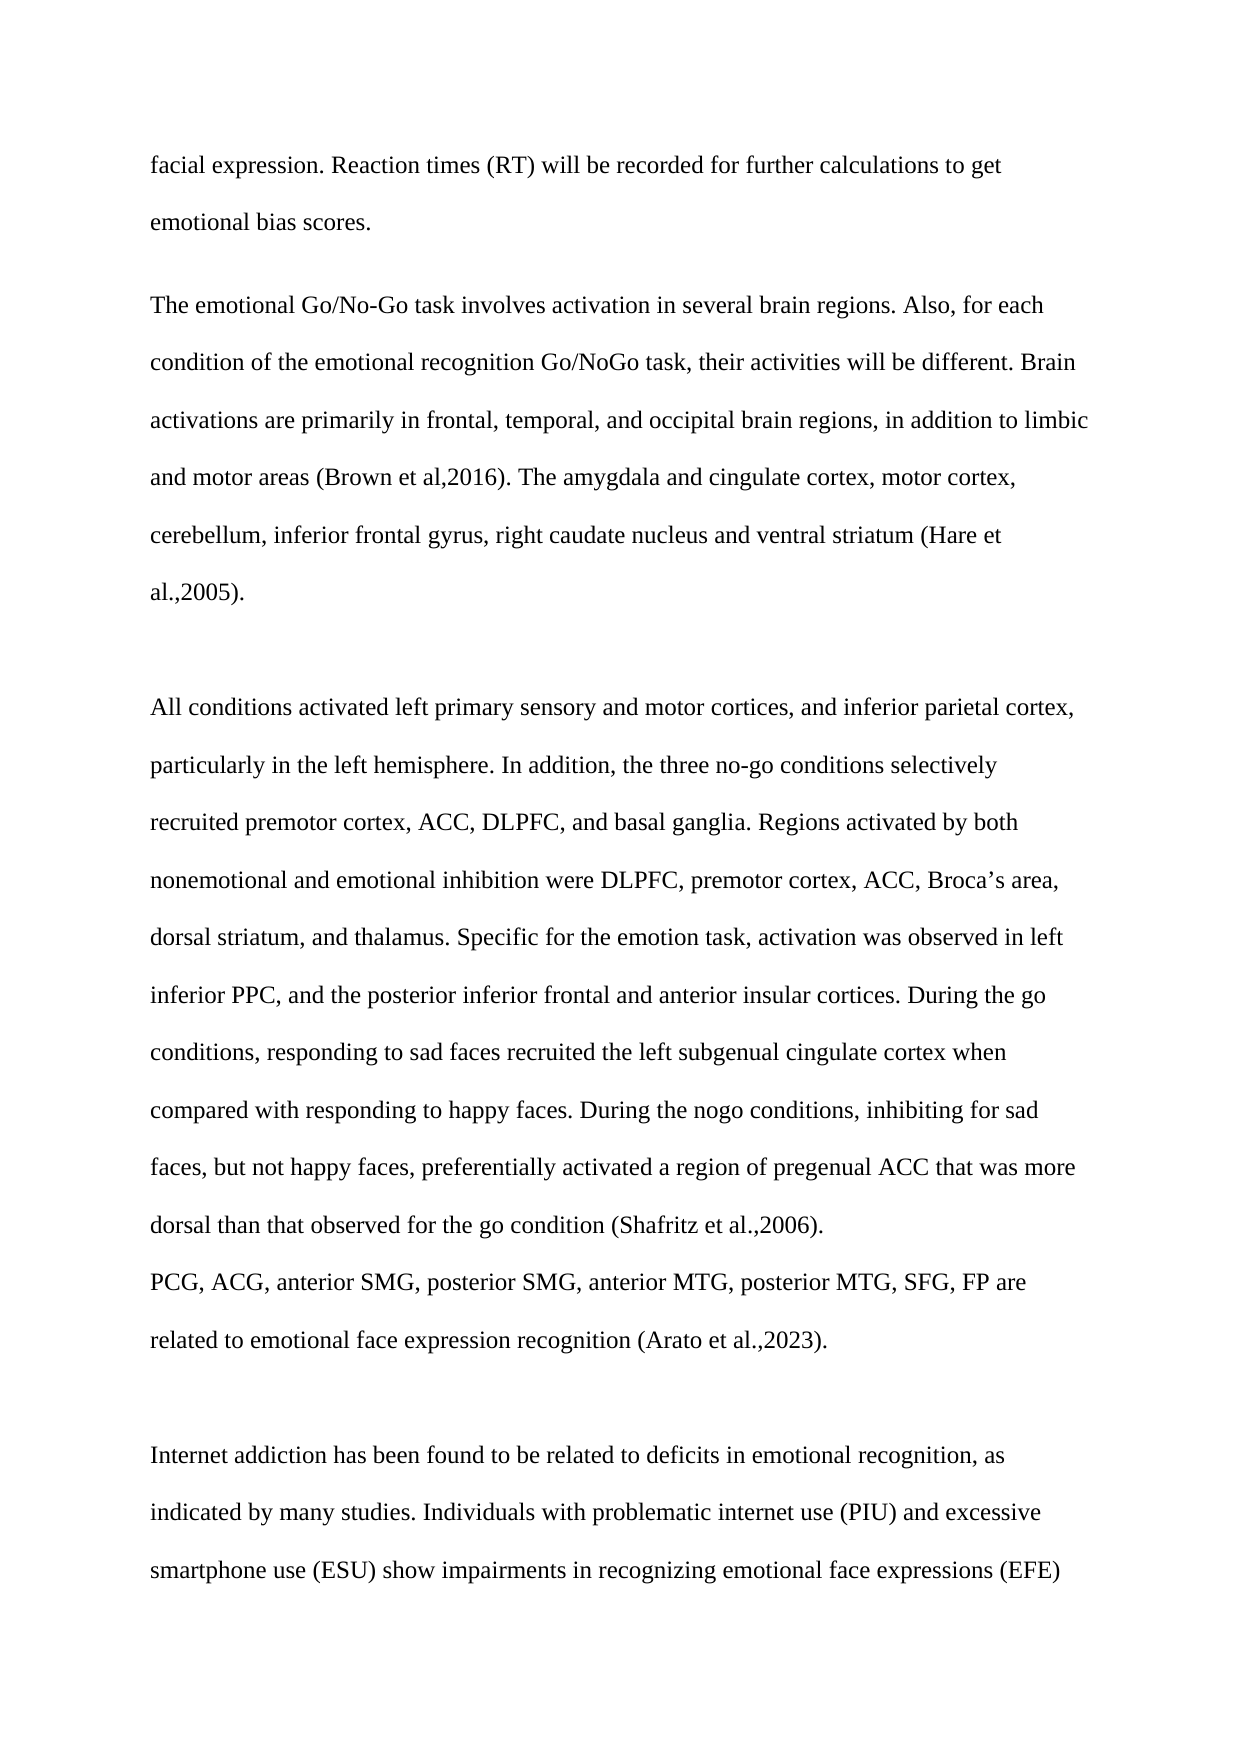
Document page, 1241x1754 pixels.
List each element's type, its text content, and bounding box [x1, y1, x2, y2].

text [150, 1440, 1090, 1584]
text The emotional Go/No-Go task involves activation in several brain regions. Also, for each condition of the emotional recognition Go/NoGo task, their activities will be different. Brain activations are primarily in frontal, temporal, and occipital brain regions, in addition to limbic and motor areas (Brown et al,2016). The amygdala and cingulate cortex, motor cortex, cerebellum, inferior frontal gyrus, right caudate nucleus and ventral striatum (Hare et al.,2005). [150, 290, 1090, 606]
text All conditions activated left primary sensory and motor cortices, and inferior parietal cortex, particularly in the left hemisphere. In addition, the three no-go conditions selectively recruited premotor cortex, ACC, DLPFC, and basal ganglia. Regions activated by both nonemotional and emotional inhibition were DLPFC, premotor cortex, ACC, Broca’s area, dorsal striatum, and thalamus. Specific for the emotion task, activation was observed in left inferior PPC, and the posterior inferior frontal and anterior insular cortices. During the go conditions, responding to sad faces recruited the left subgenual cingulate cortex when compared with responding to happy faces. During the nogo conditions, inhibiting for sad faces, but not happy faces, preferentially activated a region of pregenual ACC that was more dorsal than that observed for the go condition (Shafritz et al.,2006). [150, 692, 1090, 1239]
text PCG, ACG, anterior SMG, posterior SMG, anterior MTG, posterior MTG, SFG, FP are related to emotional face expression recognition (Arato et al.,2023). [150, 1267, 1090, 1354]
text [150, 150, 1090, 236]
